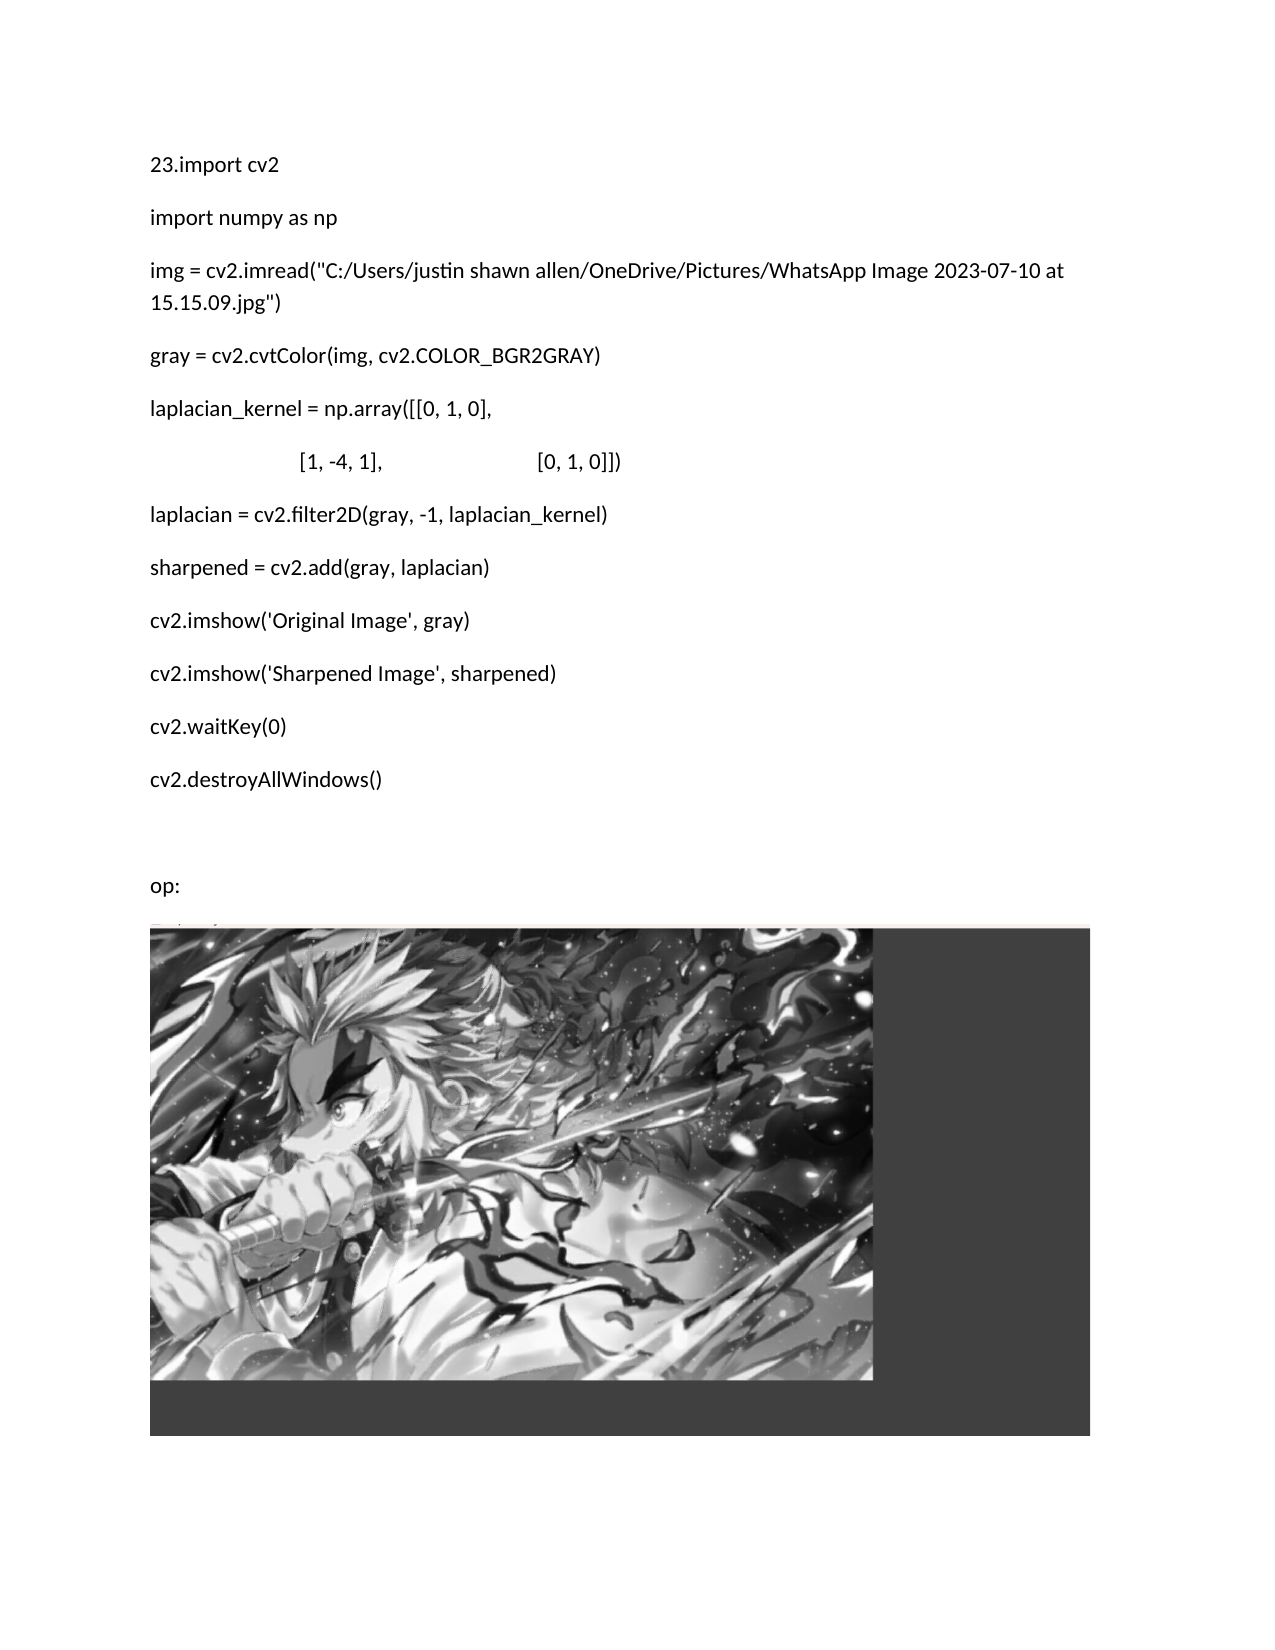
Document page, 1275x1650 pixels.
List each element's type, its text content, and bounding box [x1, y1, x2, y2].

text cv2.waitKey(0) [150, 712, 1125, 740]
text cv2.destroyAllWindows() [150, 765, 1125, 793]
text op: [150, 871, 1125, 899]
text gray = cv2.cvtColor(img, cv2.COLOR_BGR2GRAY) [150, 341, 1125, 369]
text 23.import cv2 [150, 150, 1125, 178]
text img = cv2.imread("C:/Users/justin shawn allen/OneDrive/Pictures/WhatsApp Image 2023-07-10 at 15.15.09.jpg") [150, 256, 1125, 316]
text laplacian = cv2.filter2D(gray, -1, laplacian_kernel) [150, 500, 1125, 528]
text cv2.imshow('Original Image', gray) [150, 606, 1125, 634]
text laplacian_kernel = np.array([[0, 1, 0], [150, 394, 1125, 422]
text cv2.imshow('Sharpened Image', sharpened) [150, 659, 1125, 687]
picture [150, 924, 1091, 1436]
text sharpened = cv2.add(gray, laplacian) [150, 553, 1125, 581]
text import numpy as np [150, 203, 1125, 231]
text [1, -4, 1], [0, 1, 0]]) [150, 447, 1125, 475]
